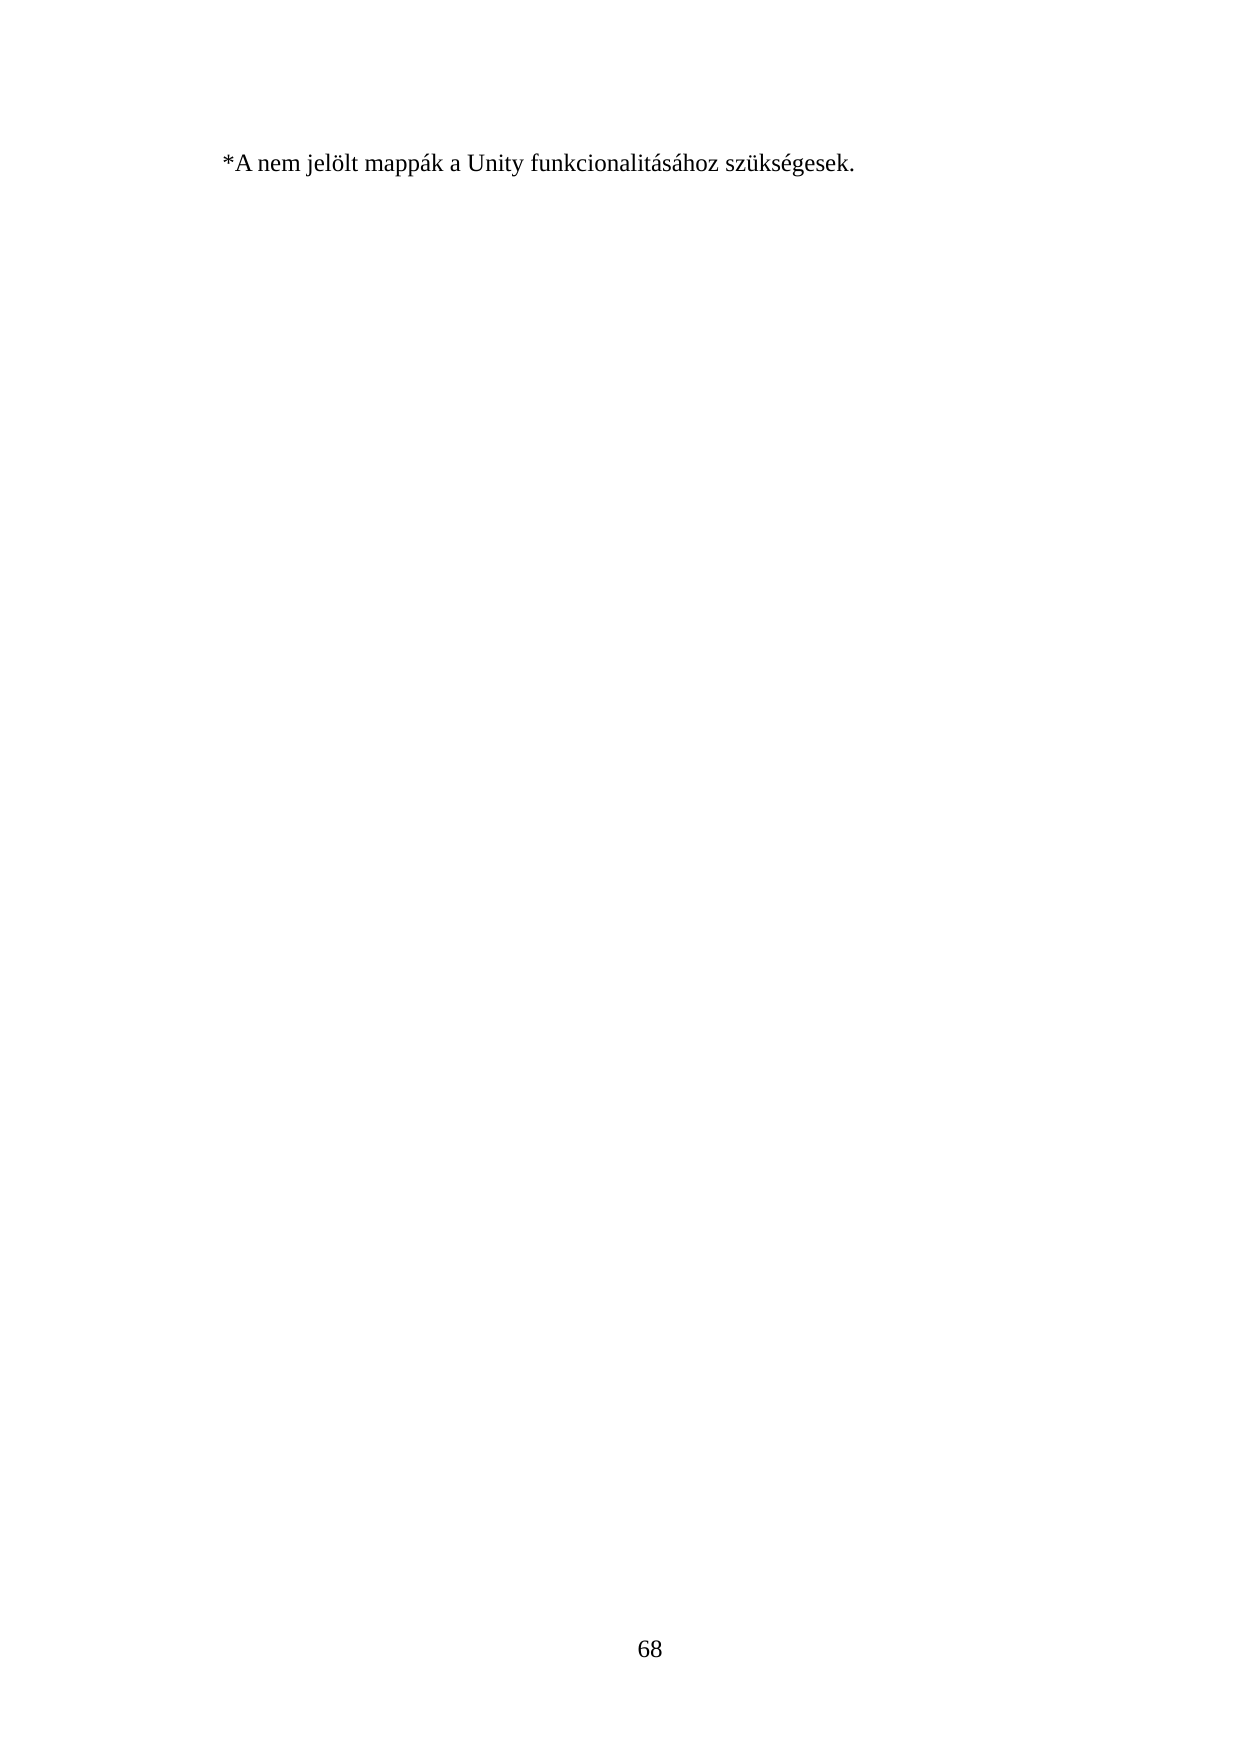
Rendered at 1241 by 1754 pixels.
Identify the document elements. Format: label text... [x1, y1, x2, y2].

text *A nem jelölt mappák a Unity funkcionalitásához szükségesek. [222, 148, 1092, 176]
